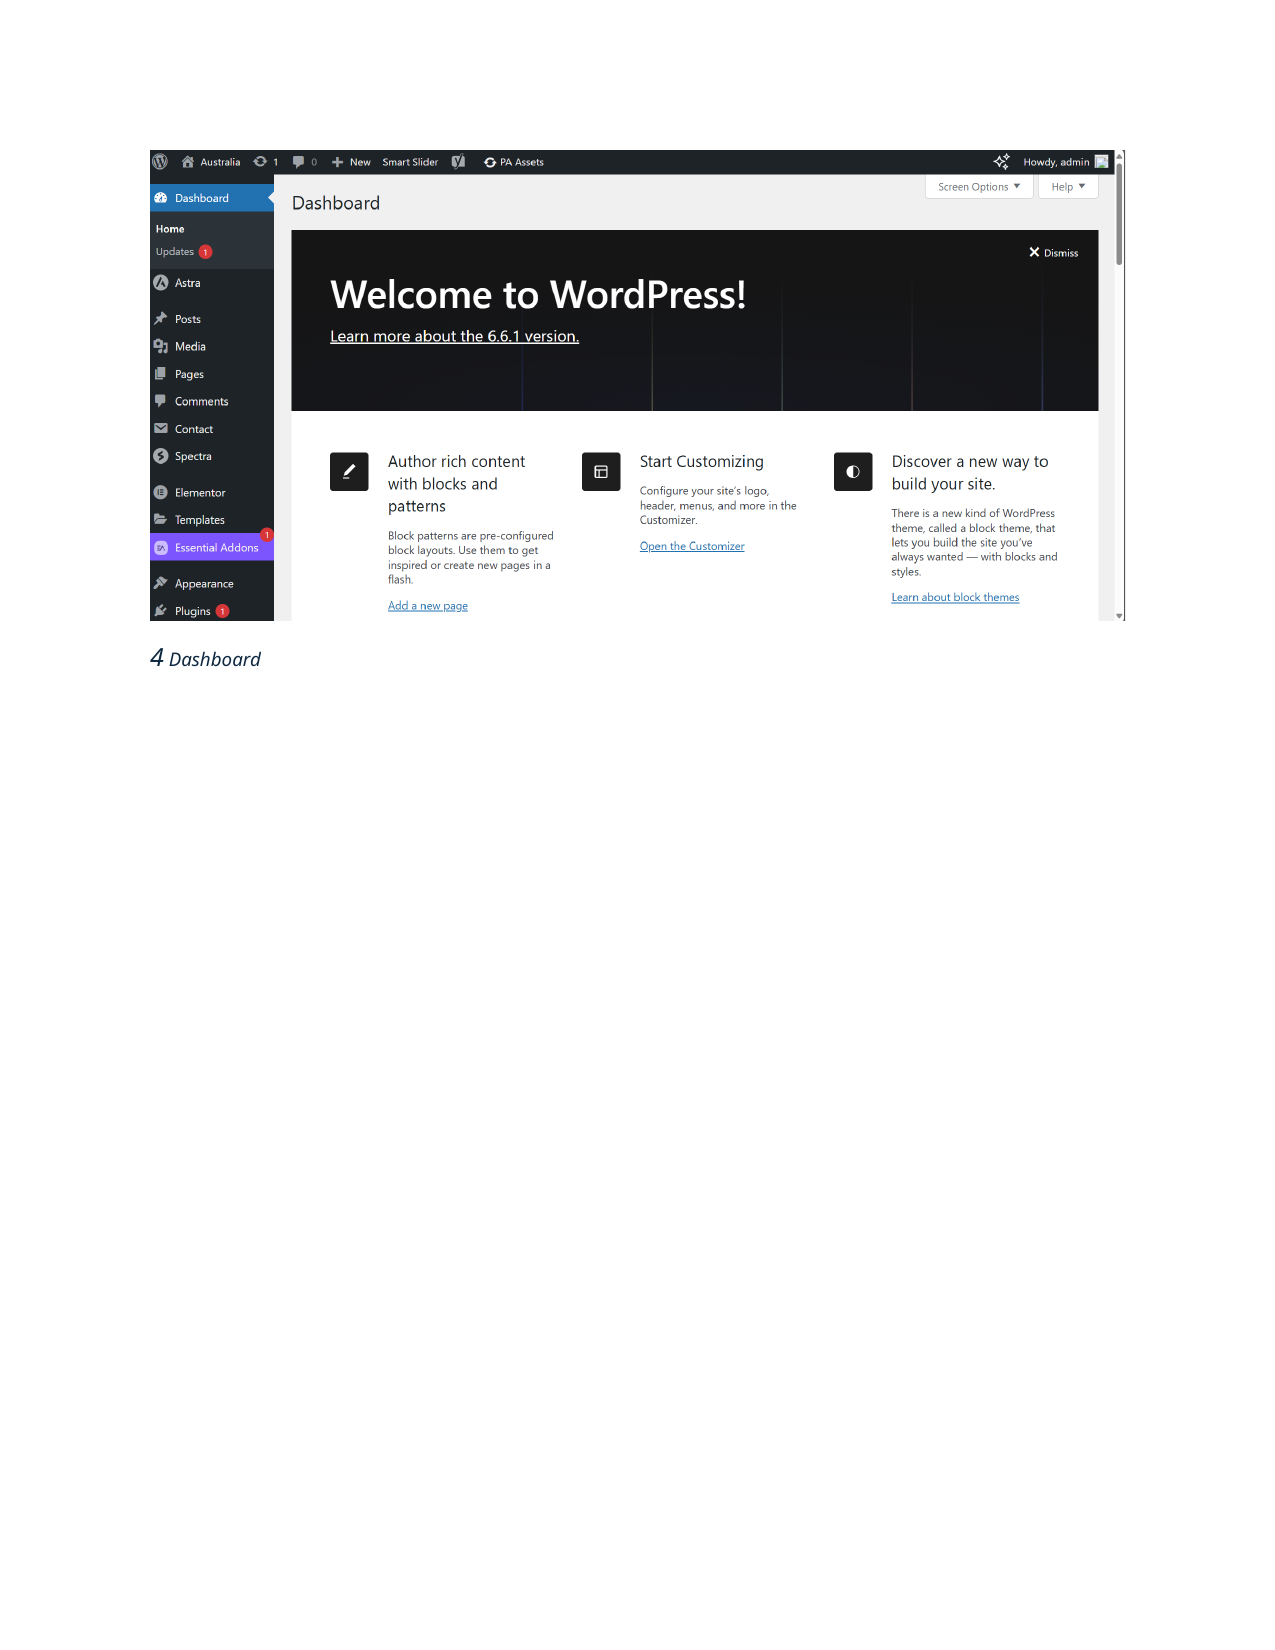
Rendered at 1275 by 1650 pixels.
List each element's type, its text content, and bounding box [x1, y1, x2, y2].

picture [150, 150, 1125, 621]
text 4 Dashboard [150, 640, 1125, 674]
